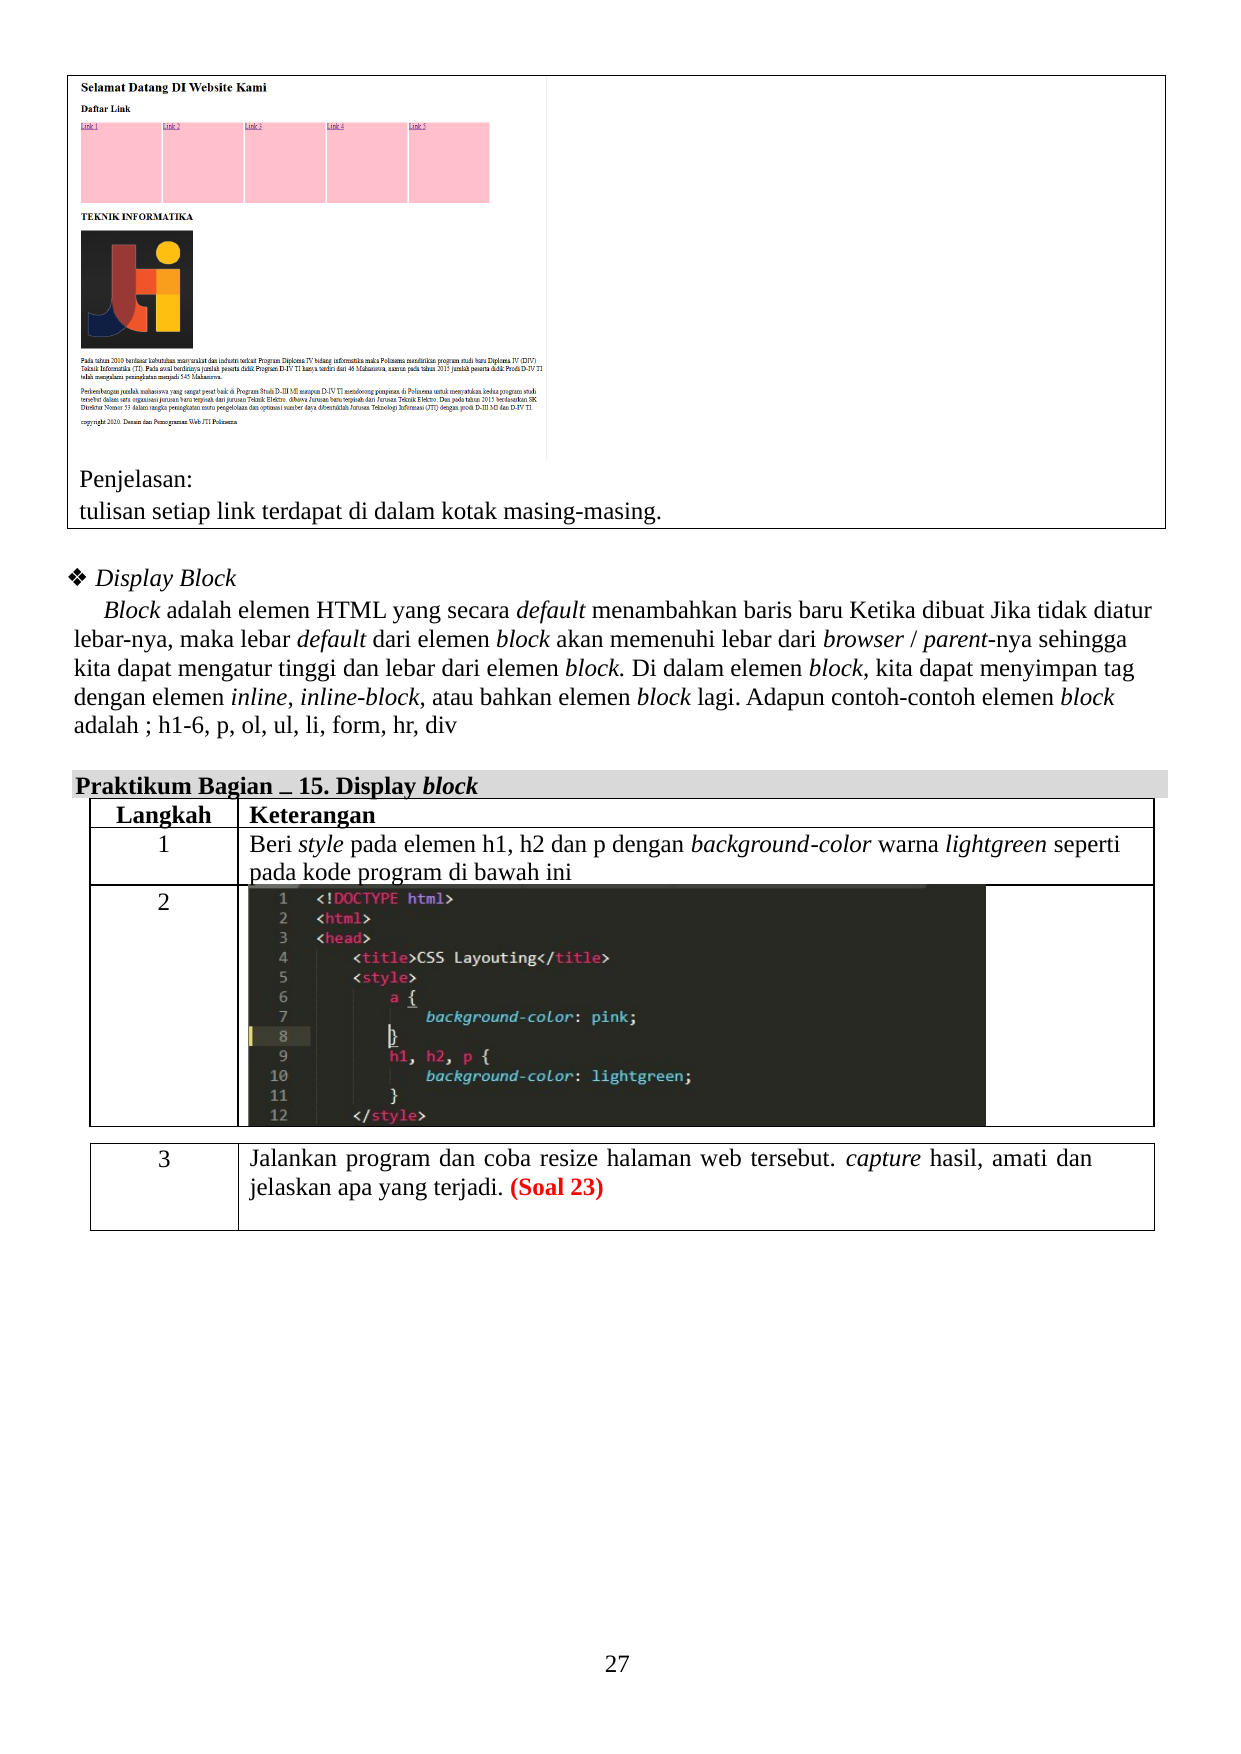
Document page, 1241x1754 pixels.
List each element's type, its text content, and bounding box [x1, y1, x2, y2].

picture [248, 884, 986, 1126]
table_header 3 [91, 1144, 238, 1230]
text Block adalah elemen HTML yang secara default menambahkan baris baru Ketika dibuat Jika tidak diatur lebar-nya, maka lebar default dari elemen block akan memenuhi lebar dari browser / parent-nya sehingga kita dapat mengatur tinggi dan lebar dari elemen block. Di dalam elemen block, kita dapat menyimpan tag dengan elemen inline, inline-block, atau bahkan elemen block lagi. Adapun contoh-contoh elemen block adalah ; h1-6, p, ol, ul, li, form, hr, div [73, 596, 1166, 739]
subtitle ❖ Display Block [66, 560, 1166, 594]
table_cell Penjelasan: tulisan setiap link terdapat di dalam kotak masing-masing. [68, 76, 1165, 528]
picture [79, 76, 548, 461]
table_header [239, 1144, 1154, 1230]
